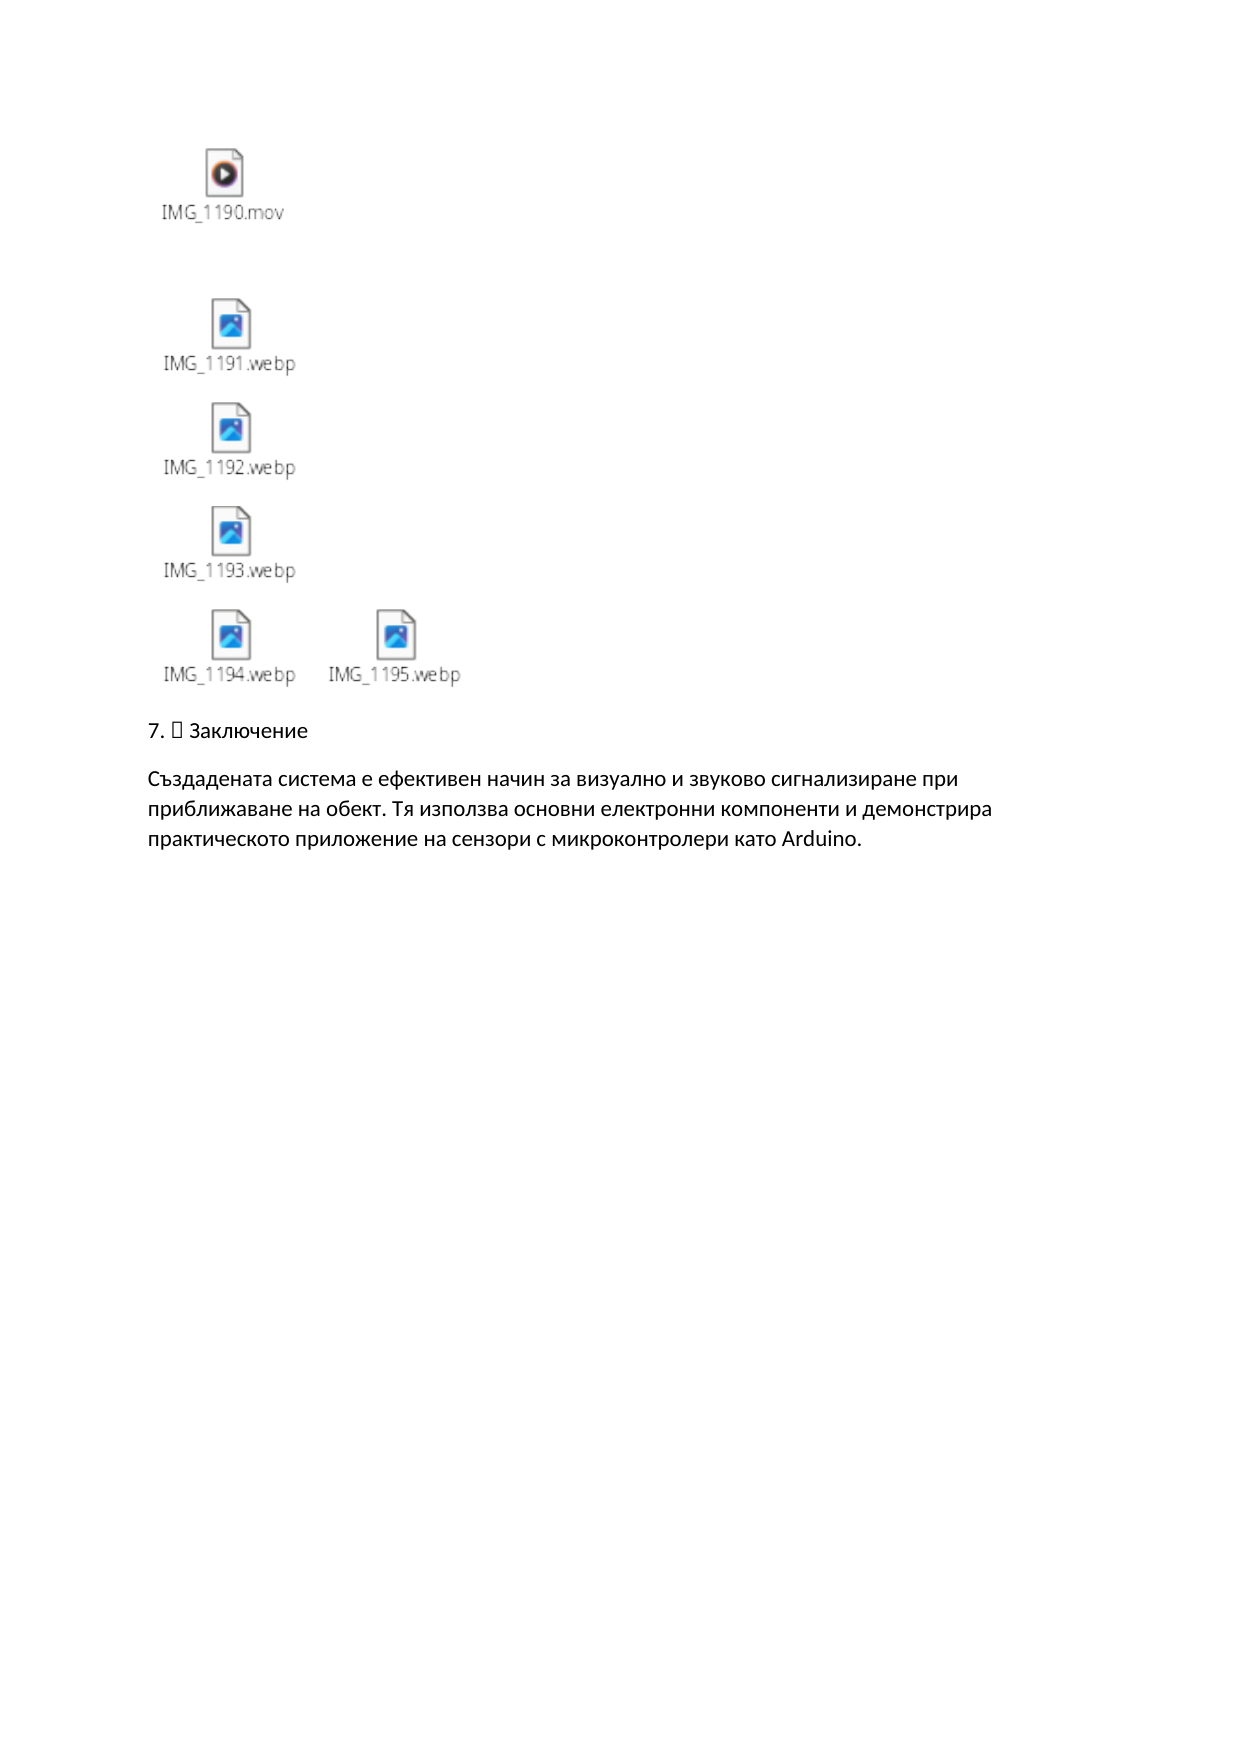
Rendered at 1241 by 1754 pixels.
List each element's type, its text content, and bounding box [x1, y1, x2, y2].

text Създадената система е ефективен начин за визуално и звуково сигнализиране при приближаване на обект. Тя използва основни електронни компоненти и демонстрира практическото приложение на сензори с микроконтролери като Arduino. [148, 764, 1093, 853]
text 7. ✅ Заключение [148, 714, 1093, 745]
